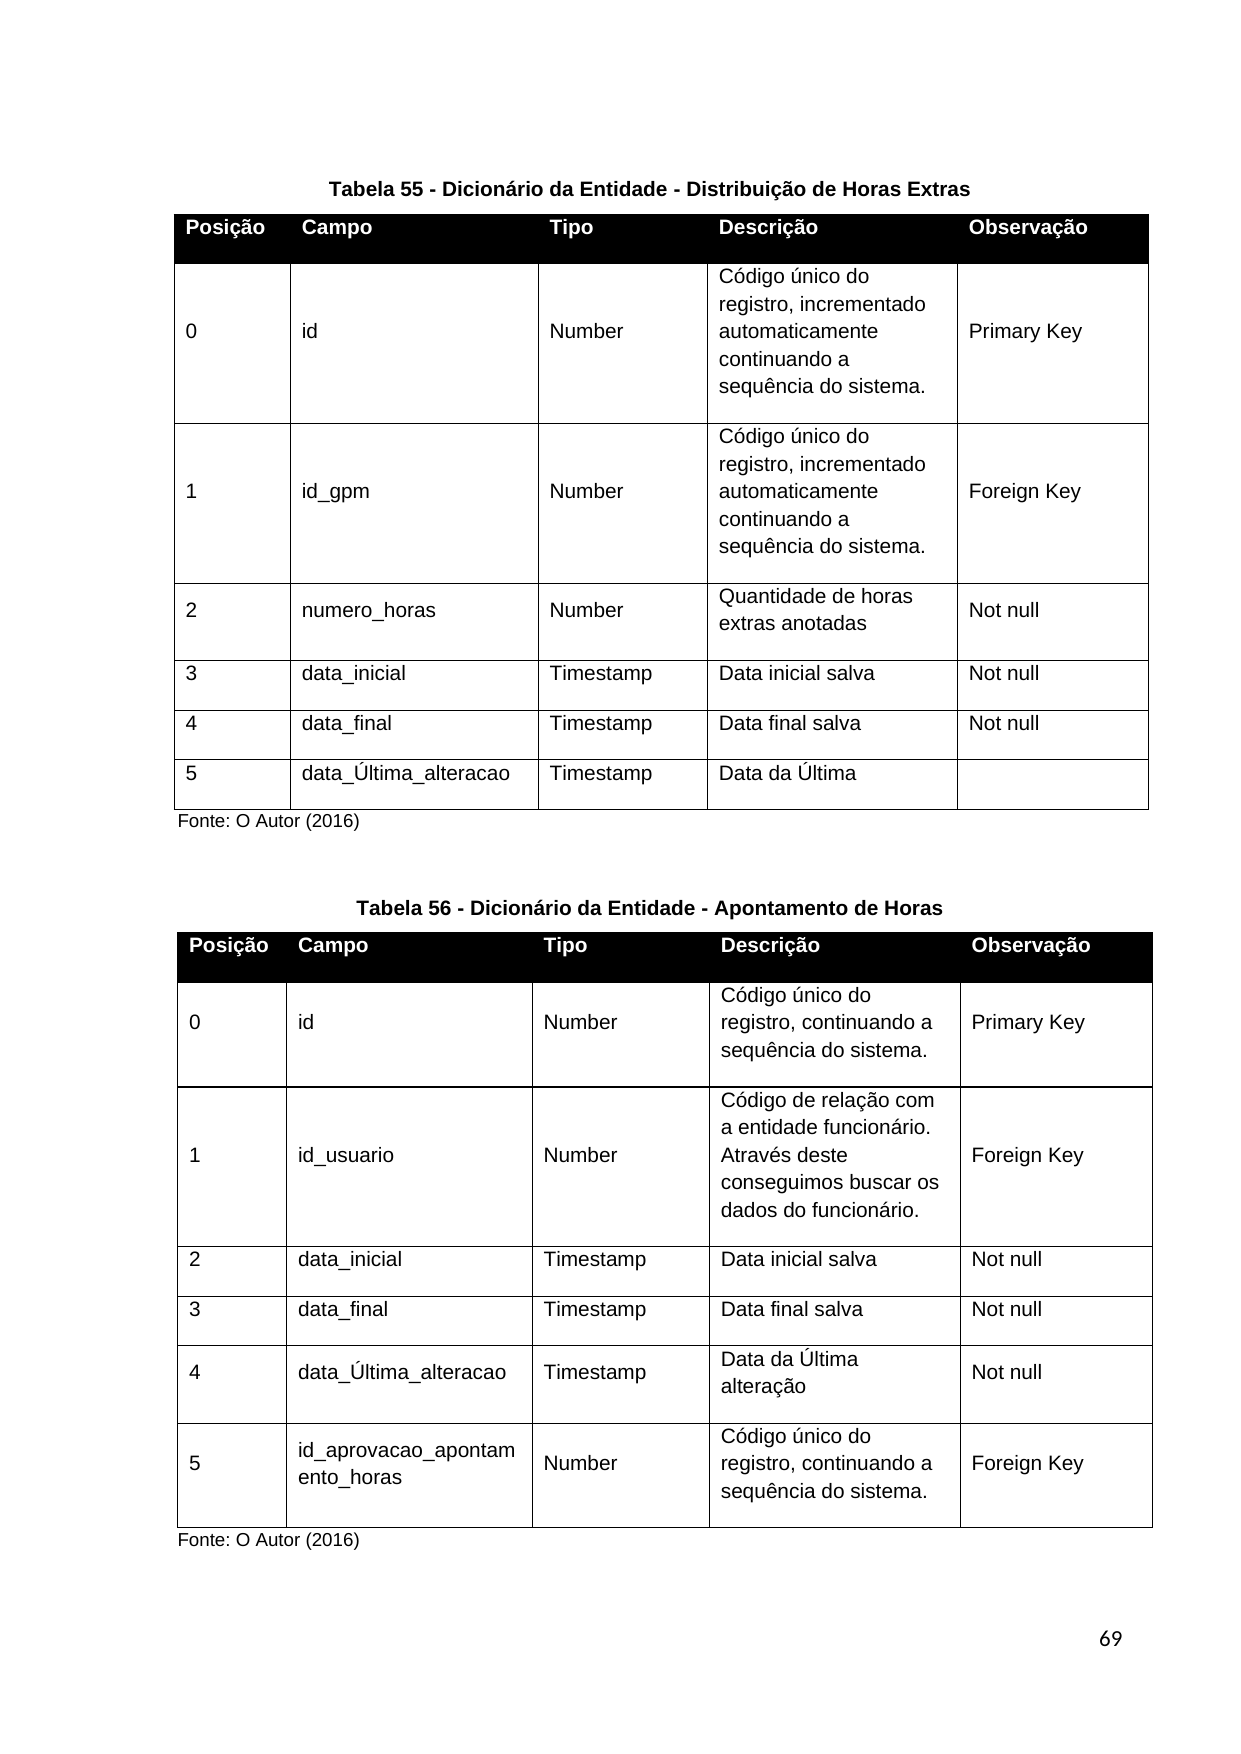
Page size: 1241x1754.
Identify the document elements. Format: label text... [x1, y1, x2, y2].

table_cell Number [533, 1088, 709, 1246]
table_cell Not null [958, 661, 1148, 709]
table_cell numero_horas [291, 584, 538, 660]
table_cell 3 [175, 661, 290, 709]
table_header Descrição [710, 933, 960, 982]
table_cell Timestamp [539, 760, 707, 809]
table_cell 5 [178, 1424, 286, 1527]
table_cell id_usuario [287, 1088, 532, 1246]
table_cell Código único do registro, incrementado automaticamente continuando a sequência do sistema. [708, 264, 957, 423]
table_header Observação [958, 215, 1148, 263]
table_cell Data inicial salva [710, 1247, 960, 1296]
text Tabela 55 - Dicionário da Entidade - Distribuição de Horas Extras [177, 177, 1122, 201]
table_cell Data da Última alteração [710, 1346, 960, 1423]
table_header Observação [961, 933, 1152, 982]
table_cell id_gpm [291, 424, 538, 583]
table_cell 2 [178, 1247, 286, 1296]
table_header Posição [178, 933, 286, 982]
table_cell 0 [178, 983, 286, 1086]
table_cell Data da Última [708, 760, 957, 809]
table_cell data_final [291, 711, 538, 759]
table_cell 4 [175, 711, 290, 759]
table_cell 5 [175, 760, 290, 809]
table_cell Timestamp [533, 1247, 709, 1296]
table_cell Código único do registro, incrementado automaticamente continuando a sequência do sistema. [708, 424, 957, 583]
table_header Descrição [708, 215, 957, 263]
table_cell Quantidade de horas extras anotadas [708, 584, 957, 660]
table_cell data_inicial [287, 1247, 532, 1296]
table_cell Primary Key [961, 983, 1152, 1086]
table_cell Number [533, 1424, 709, 1527]
table_cell Foreign Key [961, 1424, 1152, 1527]
table_cell 1 [175, 424, 290, 583]
table_header Campo [287, 933, 532, 982]
table_cell Data final salva [710, 1297, 960, 1345]
table_cell 1 [178, 1088, 286, 1246]
table_cell data_final [287, 1297, 532, 1345]
text Fonte: O Autor (2016) [177, 1528, 1157, 1550]
table_cell Not null [958, 711, 1148, 759]
table_cell id [291, 264, 538, 423]
table_cell Data inicial salva [708, 661, 957, 709]
table_cell Not null [961, 1297, 1152, 1345]
table_header Campo [291, 215, 538, 263]
table_cell Not null [961, 1346, 1152, 1423]
table_cell Código único do registro, continuando a sequência do sistema. [710, 1424, 960, 1527]
table_cell Timestamp [539, 711, 707, 759]
table_cell [958, 760, 1148, 809]
table_cell id_aprovacao_apontamento_horas [287, 1424, 532, 1527]
table_cell Timestamp [539, 661, 707, 709]
table_cell Timestamp [533, 1297, 709, 1345]
table_cell 0 [175, 264, 290, 423]
table_cell data_inicial [291, 661, 538, 709]
table_cell Number [533, 983, 709, 1086]
table_cell Not null [961, 1247, 1152, 1296]
table_cell data_Última_alteracao [287, 1346, 532, 1423]
text Fonte: O Autor (2016) [177, 810, 1157, 832]
table_cell Data final salva [708, 711, 957, 759]
table_header Posição [175, 215, 290, 263]
table_cell Timestamp [533, 1346, 709, 1423]
table_cell 2 [175, 584, 290, 660]
table_cell Not null [958, 584, 1148, 660]
table_cell Primary Key [958, 264, 1148, 423]
table_cell Foreign Key [958, 424, 1148, 583]
table_header Tipo [533, 933, 709, 982]
table_cell Foreign Key [961, 1088, 1152, 1246]
table_cell Number [539, 264, 707, 423]
table_cell 3 [178, 1297, 286, 1345]
table_cell Código único do registro, continuando a sequência do sistema. [710, 983, 960, 1086]
table_cell id [287, 983, 532, 1086]
table_cell Código de relação com a entidade funcionário. Através deste conseguimos buscar os dados do funcionário. [710, 1088, 960, 1246]
table_cell 4 [178, 1346, 286, 1423]
table_cell Number [539, 584, 707, 660]
table_header Tipo [539, 215, 707, 263]
table_cell Number [539, 424, 707, 583]
table_cell data_Última_alteracao [291, 760, 538, 809]
text Tabela 56 - Dicionário da Entidade - Apontamento de Horas [177, 896, 1122, 919]
